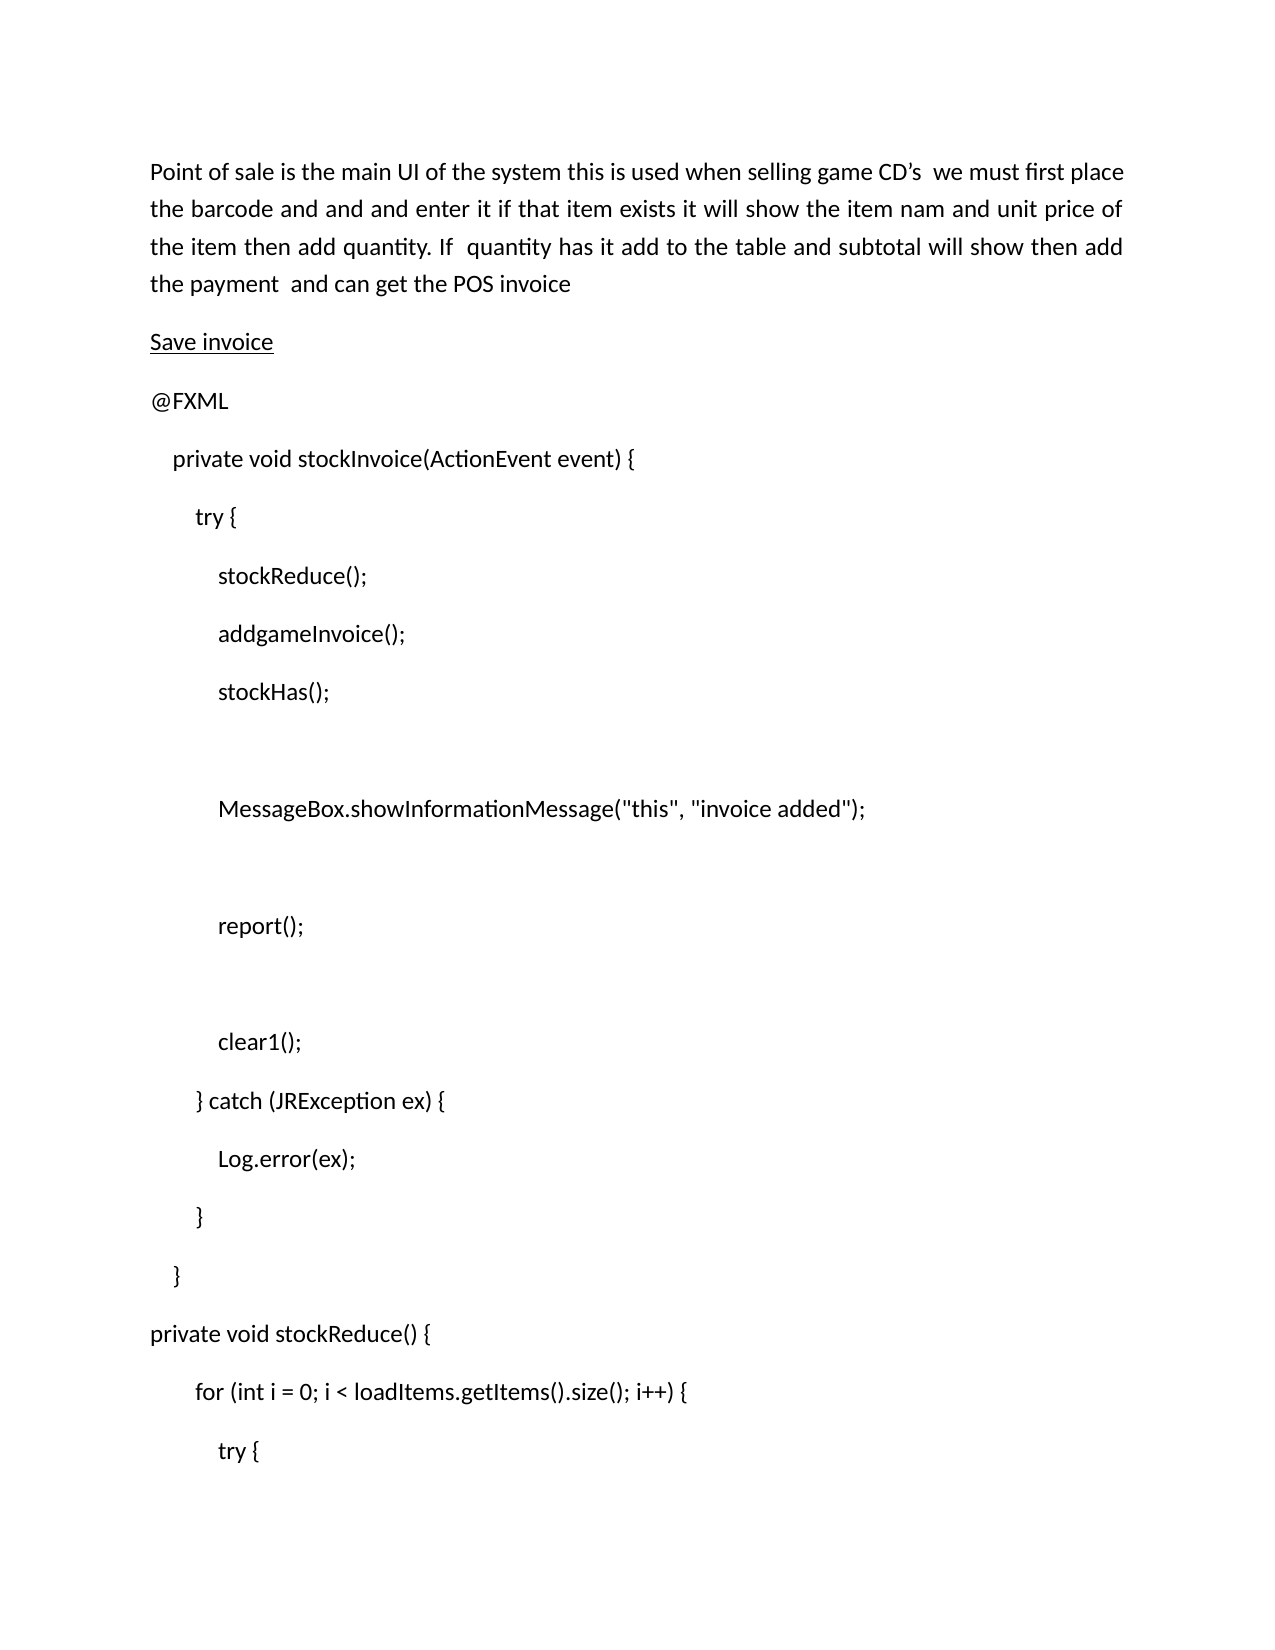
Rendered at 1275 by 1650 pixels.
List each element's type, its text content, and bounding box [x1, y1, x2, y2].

text try { [150, 1429, 1125, 1467]
text MessageBox.showInformationMessage("this", "invoice added"); [150, 787, 1125, 825]
text private void stockInvoice(ActionEvent event) { [150, 437, 1125, 475]
text try { [150, 496, 1125, 533]
text addgameInvoice(); [150, 612, 1125, 650]
text stockReduce(); [150, 554, 1125, 592]
text @FXML [150, 379, 1125, 417]
text private void stockReduce() { [150, 1312, 1125, 1350]
text } catch (JRException ex) { [150, 1079, 1125, 1117]
text } [150, 1196, 1125, 1233]
text for (int i = 0; i < loadItems.getItems().size(); i++) { [150, 1371, 1125, 1408]
text Point of sale is the main UI of the system this is used when selling game CD’s we must first place the barcode and and and enter it if that item exists it will show the item nam and unit price of the item then add quantity. If quantity has it add to the table and subtotal will show then add the payment and can get the POS invoice [150, 150, 1125, 300]
text Log.error(ex); [150, 1137, 1125, 1175]
text } [150, 1254, 1125, 1292]
text report(); [150, 904, 1125, 942]
text stockHas(); [150, 671, 1125, 708]
text clear1(); [150, 1021, 1125, 1058]
text Save invoice [150, 321, 1125, 358]
